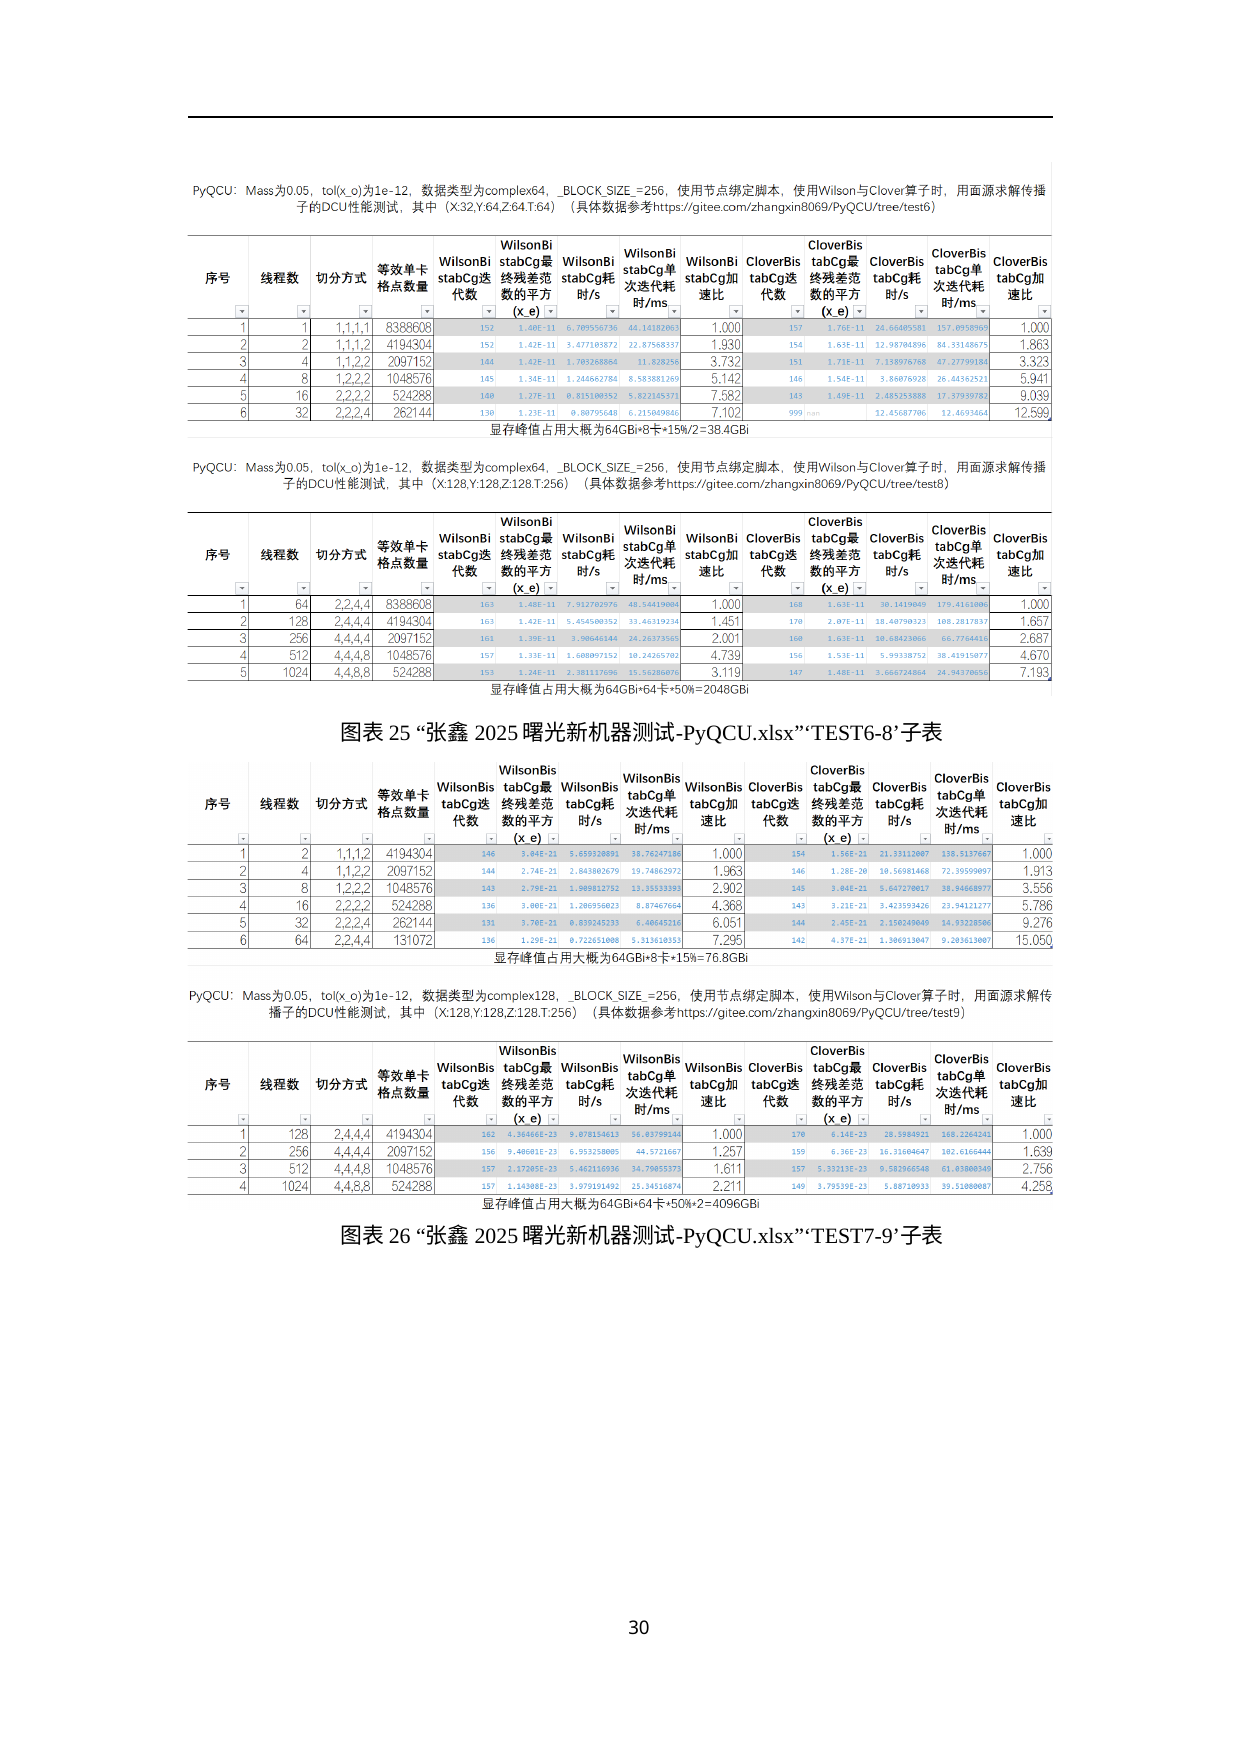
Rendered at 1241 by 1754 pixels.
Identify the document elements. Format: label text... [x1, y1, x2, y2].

text 图表26 “张鑫 2025曙光新机器测试-PyQCU.xlsx”‘TEST7-9’子表 [187, 1218, 1053, 1250]
picture [187, 162, 1053, 696]
picture [187, 762, 1053, 1210]
text 图表25 “张鑫 2025曙光新机器测试-PyQCU.xlsx”‘TEST6-8’子表 [187, 714, 1053, 747]
